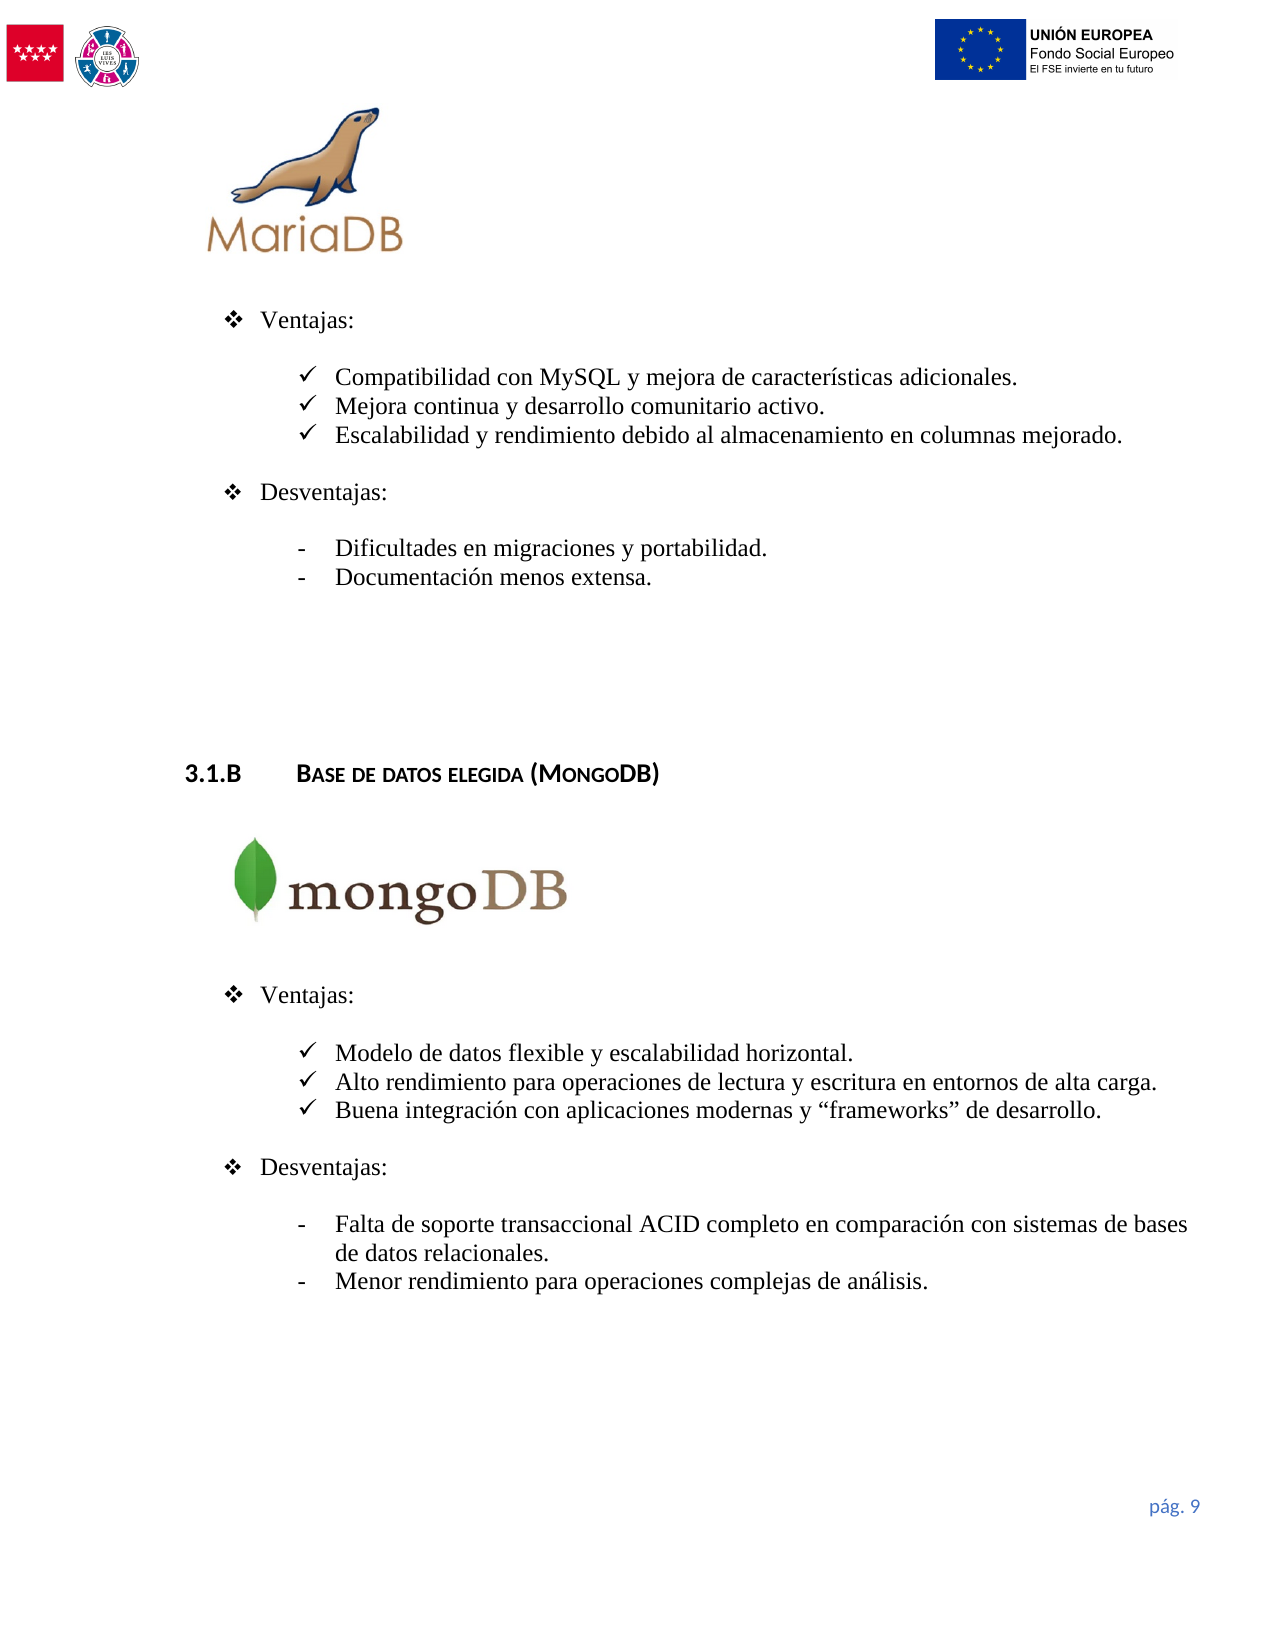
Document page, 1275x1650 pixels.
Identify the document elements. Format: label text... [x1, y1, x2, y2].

picture [75, 24, 139, 89]
list Buena integración con aplicaciones modernas y “frameworks” de desarrollo. [297, 1095, 1200, 1124]
picture [935, 19, 1178, 80]
list Desventajas: [222, 1152, 1200, 1181]
picture [197, 810, 613, 952]
list Desventajas: [222, 477, 1200, 506]
list Dificultades en migraciones y portabilidad. [297, 533, 1200, 562]
list Ventajas: [222, 305, 1200, 334]
text Base de datos elegida (MongoDB) [184, 756, 1200, 789]
list Mejora continua y desarrollo comunitario activo. [297, 391, 1200, 420]
list Ventajas: [222, 980, 1200, 1009]
list Escalabilidad y rendimiento debido al almacenamiento en columnas mejorado. [297, 420, 1200, 449]
list Documentación menos extensa. [297, 562, 1200, 591]
list Alto rendimiento para operaciones de lectura y escritura en entornos de alta carga. [297, 1067, 1200, 1095]
picture [203, 103, 404, 253]
picture [0, 18, 70, 88]
list Modelo de datos flexible y escalabilidad horizontal. [297, 1038, 1200, 1067]
list Compatibilidad con MySQL y mejora de características adicionales. [297, 362, 1200, 391]
list Menor rendimiento para operaciones complejas de análisis. [297, 1266, 1200, 1295]
list Falta de soporte transaccional ACID completo en comparación con sistemas de bases de datos relacionales. [297, 1209, 1200, 1266]
